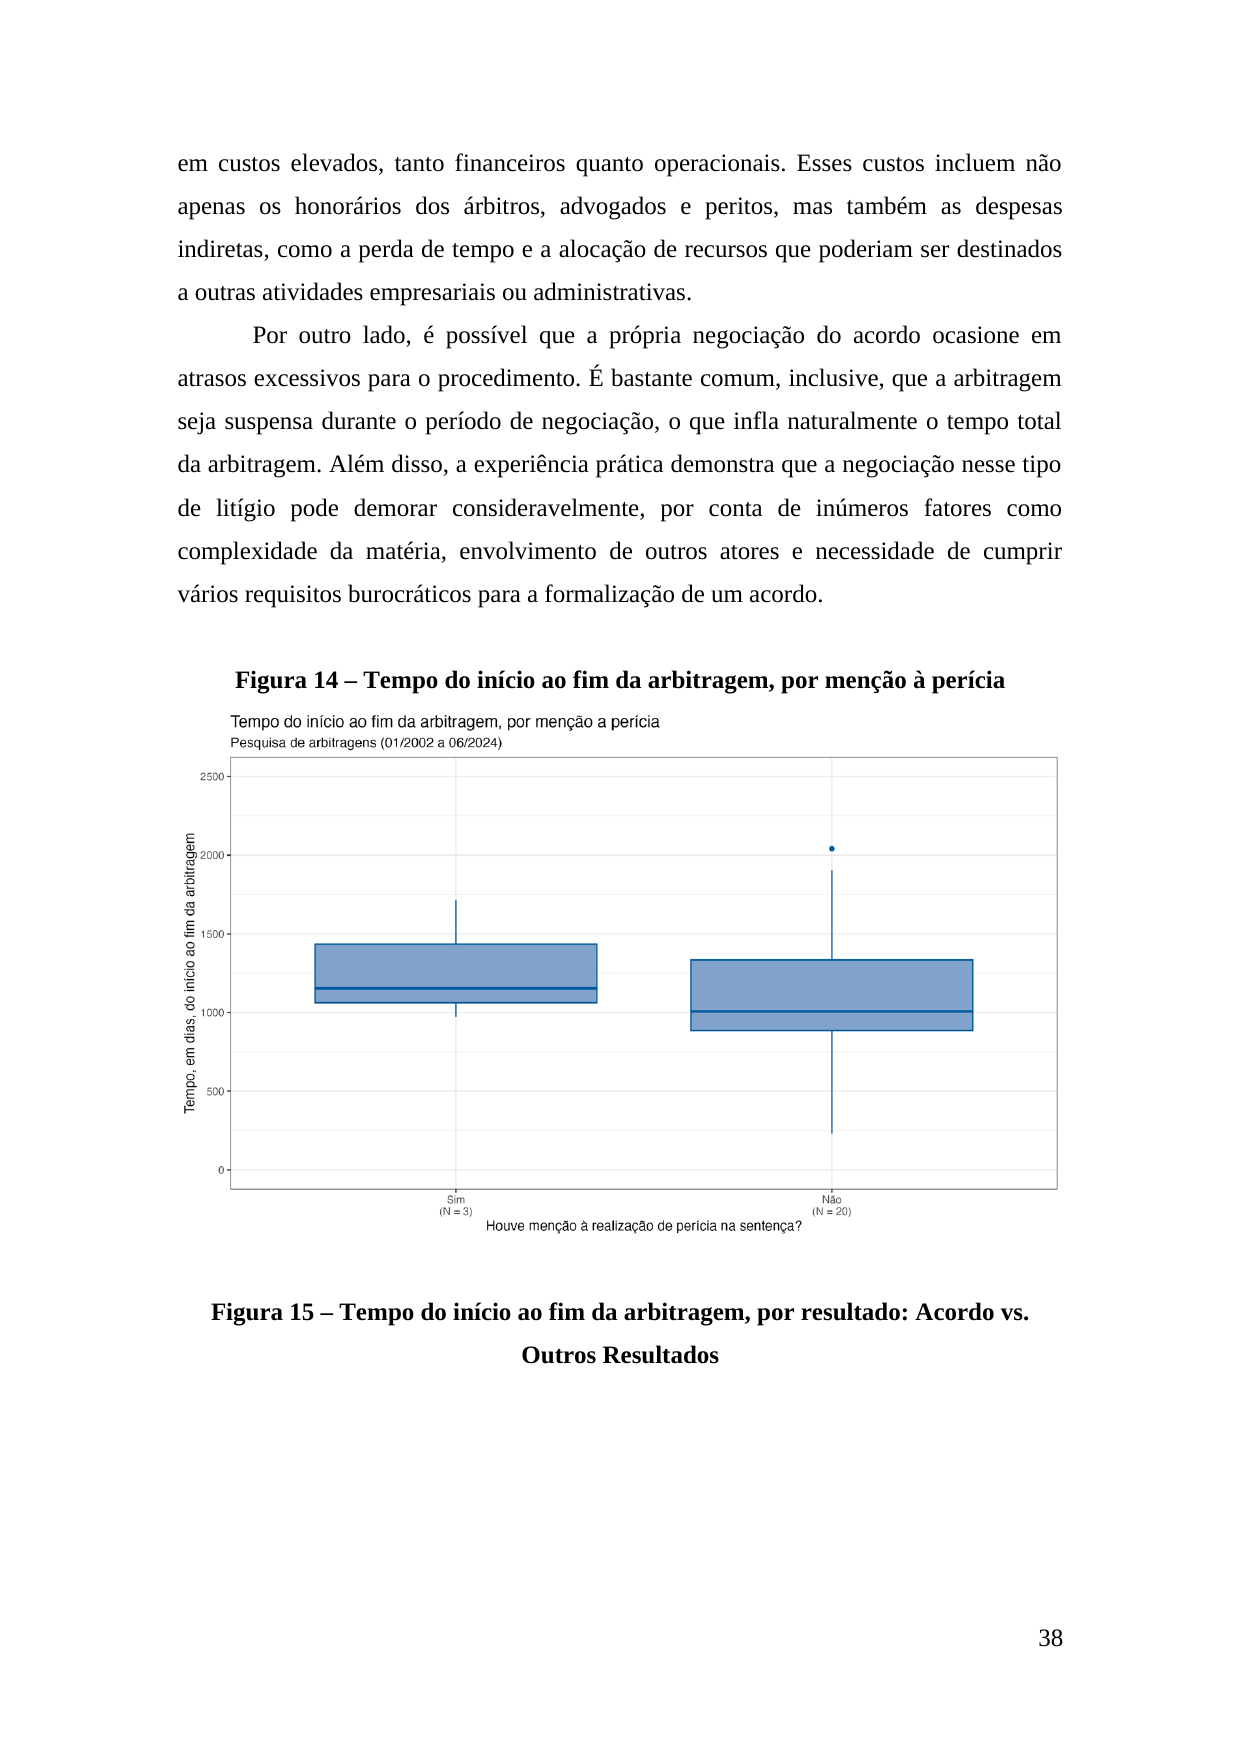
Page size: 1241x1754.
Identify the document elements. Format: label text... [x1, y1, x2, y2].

title Figura 15 – Tempo do início ao fim da arbitragem, por resultado: Acordo vs. Outros Resultados [177, 1297, 1063, 1369]
picture [177, 708, 1063, 1240]
title Figura 14 – Tempo do início ao fim da arbitragem, por menção à perícia [177, 665, 1063, 694]
text Por outro lado, é possível que a própria negociação do acordo ocasione em atrasos excessivos para o procedimento. É bastante comum, inclusive, que a arbitragem seja suspensa durante o período de negociação, o que infla naturalmente o tempo total da arbitragem. Além disso, a experiência prática demonstra que a negociação nesse tipo de litígio pode demorar consideravelmente, por conta de inúmeros fatores como complexidade da matéria, envolvimento de outros atores e necessidade de cumprir vários requisitos burocráticos para a formalização de um acordo. [177, 320, 1063, 608]
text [177, 148, 1063, 306]
